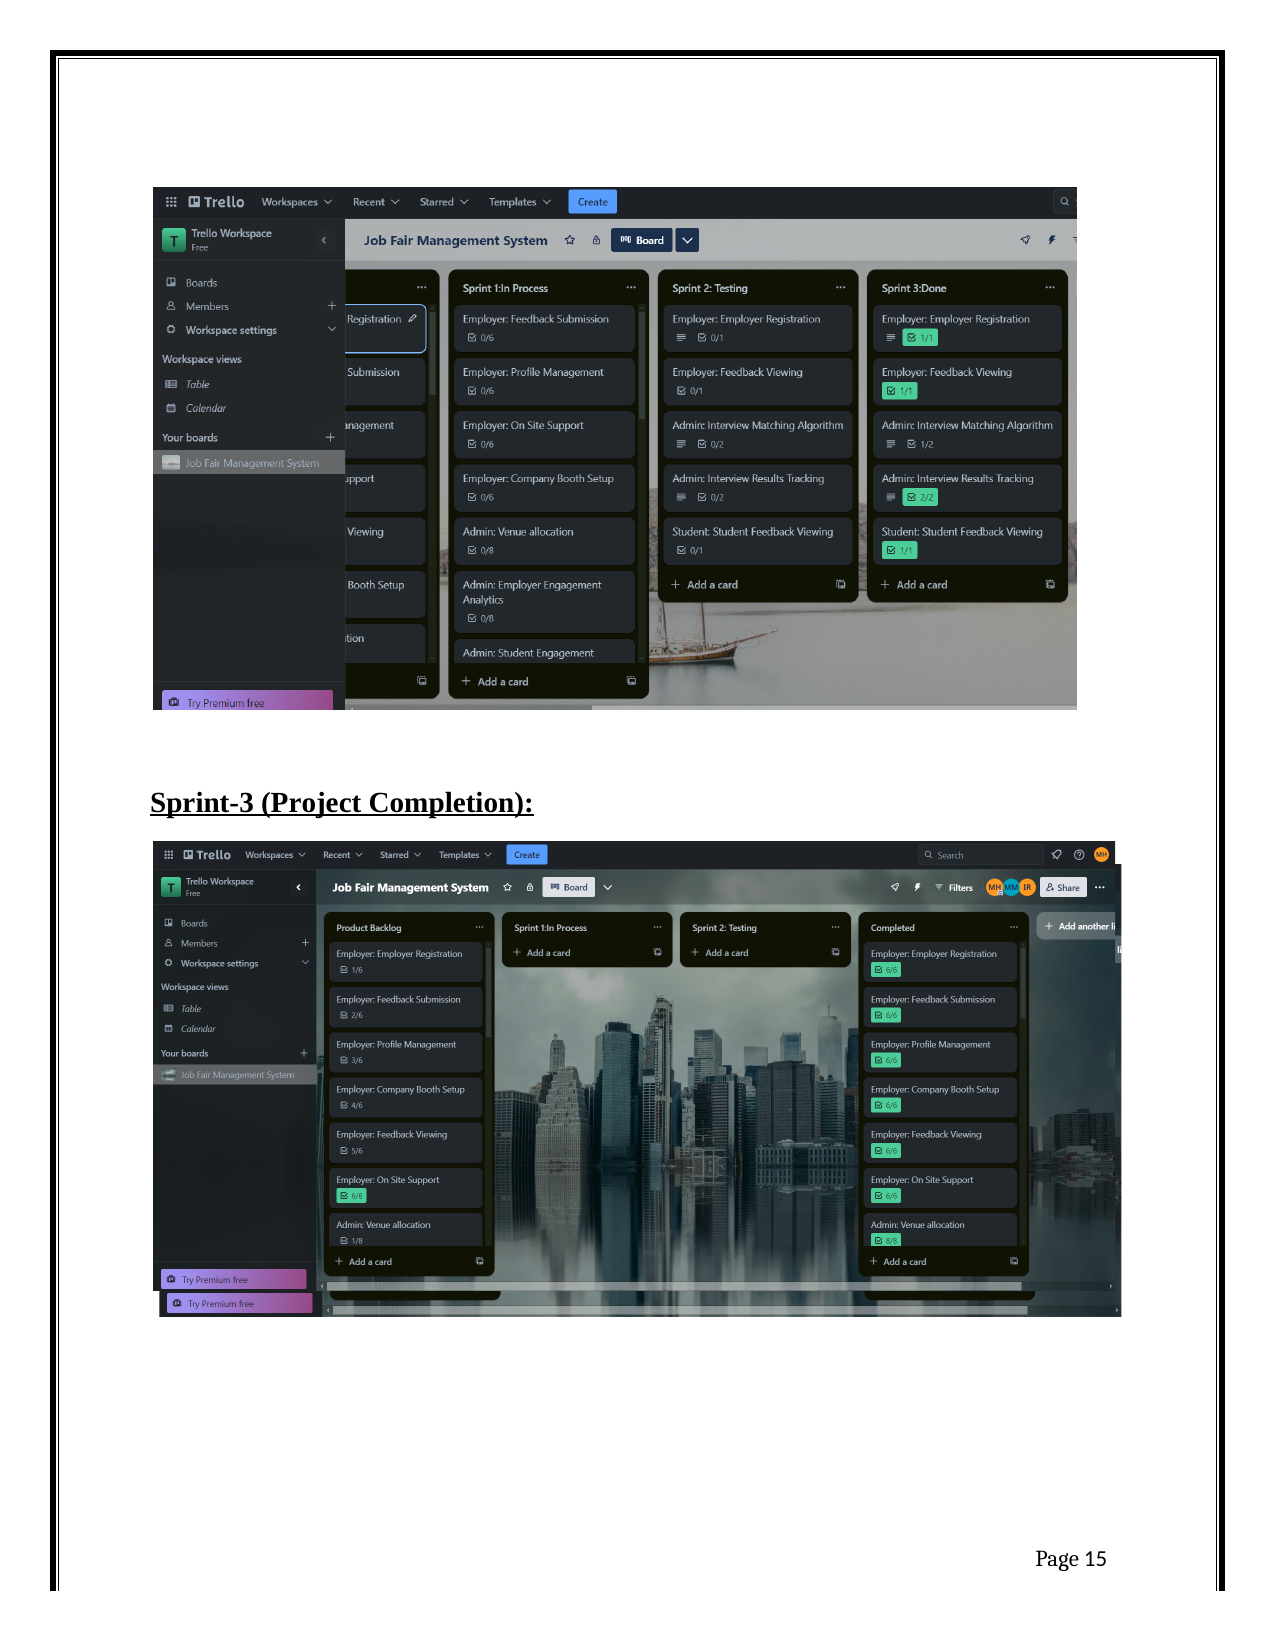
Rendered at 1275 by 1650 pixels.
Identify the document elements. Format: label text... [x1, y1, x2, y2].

picture [153, 187, 1077, 710]
text Sprint-3 (Project Completion): [150, 785, 1112, 818]
picture [153, 841, 1122, 1317]
